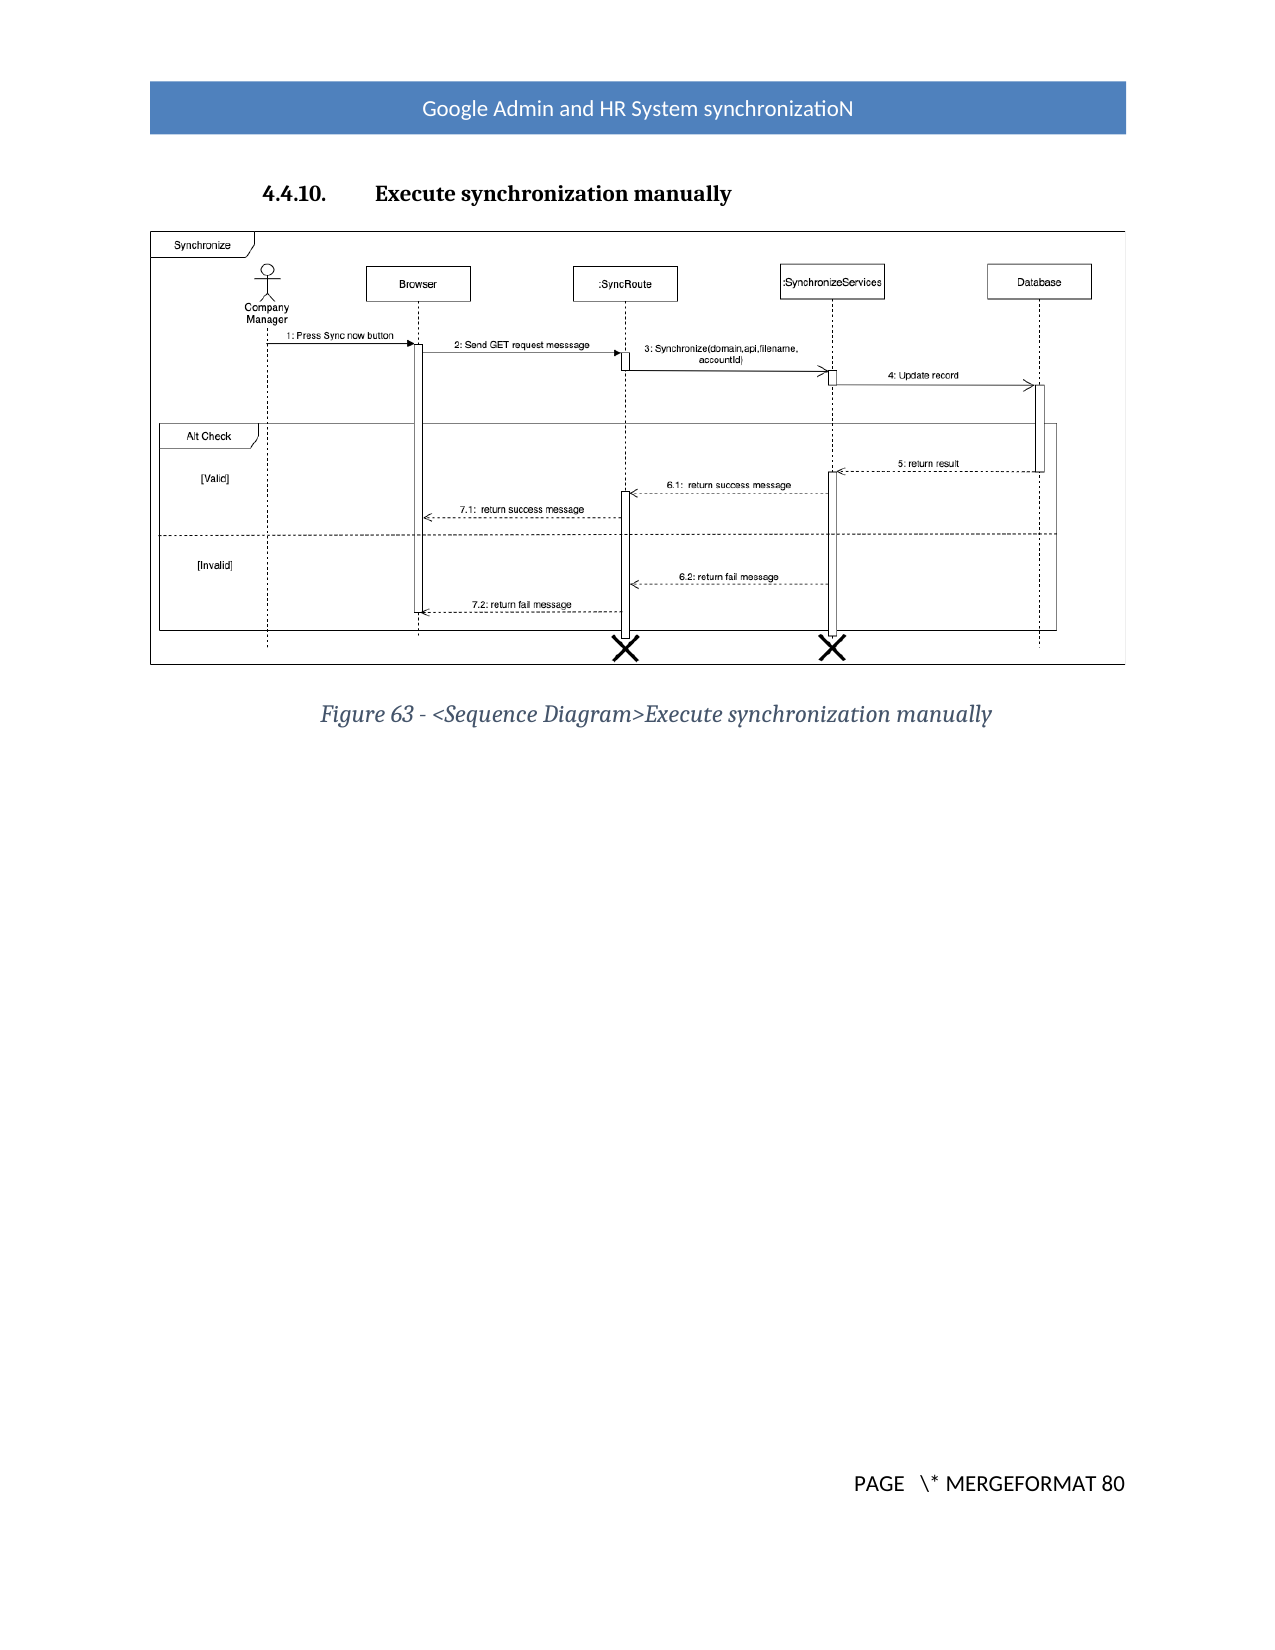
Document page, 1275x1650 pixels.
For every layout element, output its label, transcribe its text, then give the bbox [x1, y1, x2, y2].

text Figure 63 - <Sequence Diagram>Execute synchronization manually [187, 700, 1125, 729]
picture [150, 231, 1125, 667]
subtitle Execute synchronization manually [262, 181, 1125, 207]
